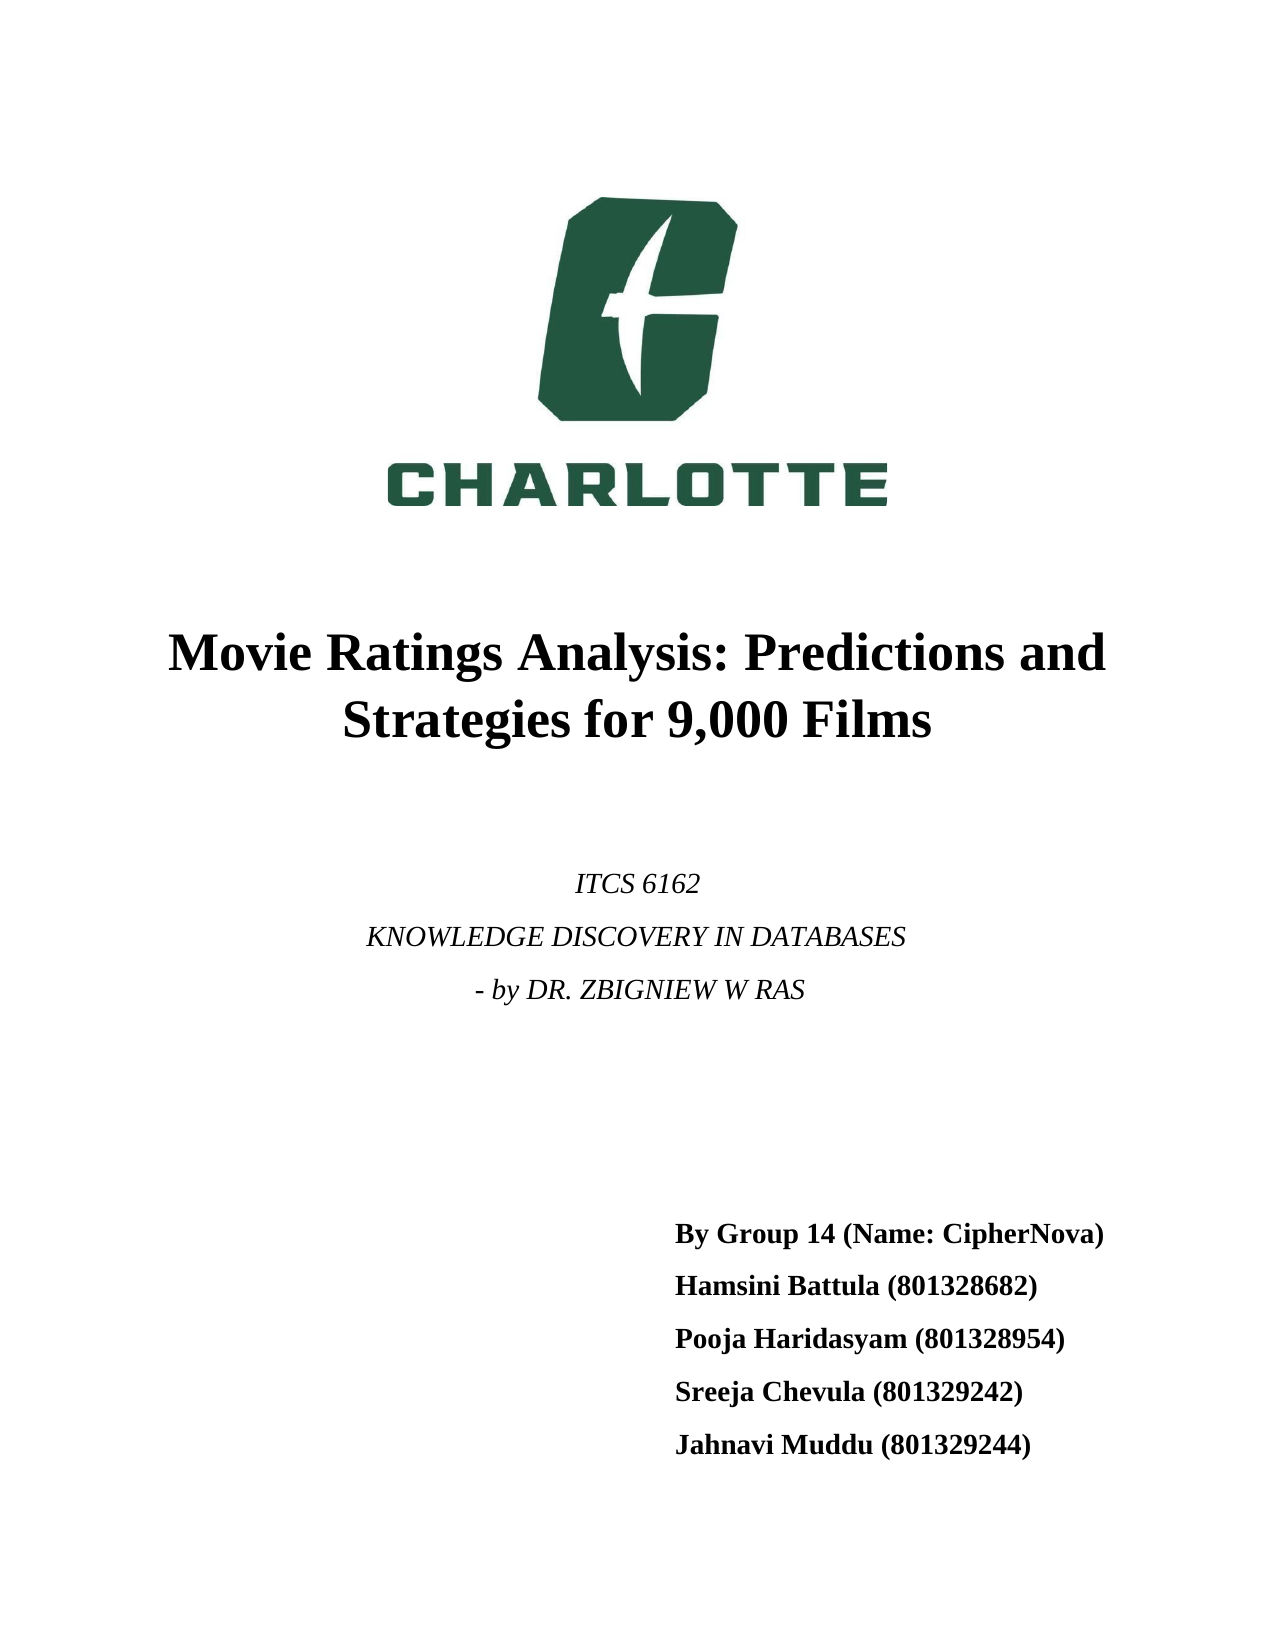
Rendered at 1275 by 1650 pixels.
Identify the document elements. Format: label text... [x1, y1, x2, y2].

text Pooja Haridasyam (801328954) [675, 1321, 1125, 1355]
picture [387, 197, 888, 506]
text Jahnavi Muddu (801329244) [675, 1427, 1125, 1461]
text Sreeja Chevula (801329242) [675, 1374, 1125, 1408]
text KNOWLEDGE DISCOVERY IN DATABASES [150, 919, 1125, 953]
text Movie Ratings Analysis: Predictions and Strategies for 9,000 Films [150, 620, 1125, 749]
text By Group 14 (Name: CipherNova) [675, 1216, 1125, 1249]
text ITCS 6162 [150, 866, 1125, 900]
text - by DR. ZBIGNIEW W RAS [150, 972, 1125, 1006]
text Hamsini Battula (801328682) [675, 1268, 1125, 1302]
